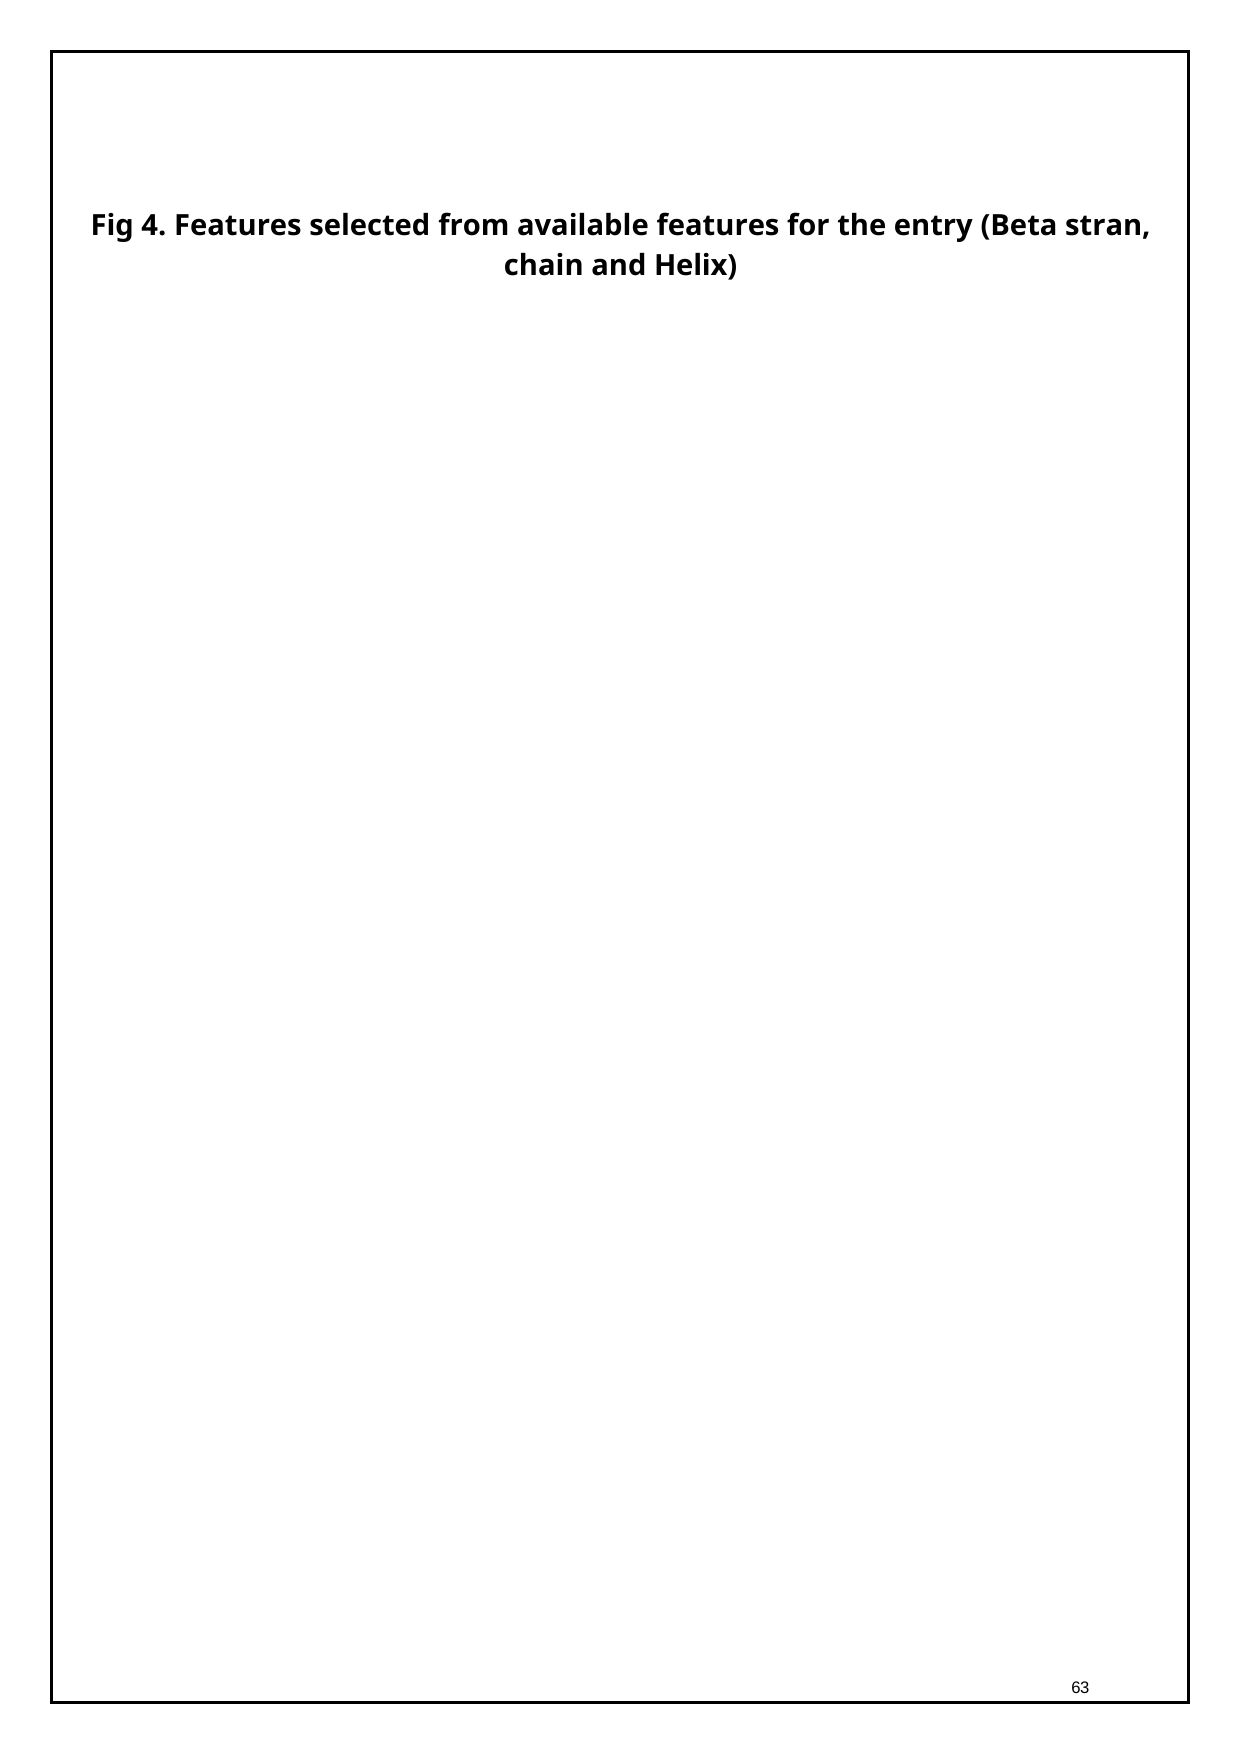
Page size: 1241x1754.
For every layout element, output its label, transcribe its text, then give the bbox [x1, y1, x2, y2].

text Fig 4. Features selected from available features for the entry (Beta stran, chain and Helix) [79, 204, 1162, 284]
